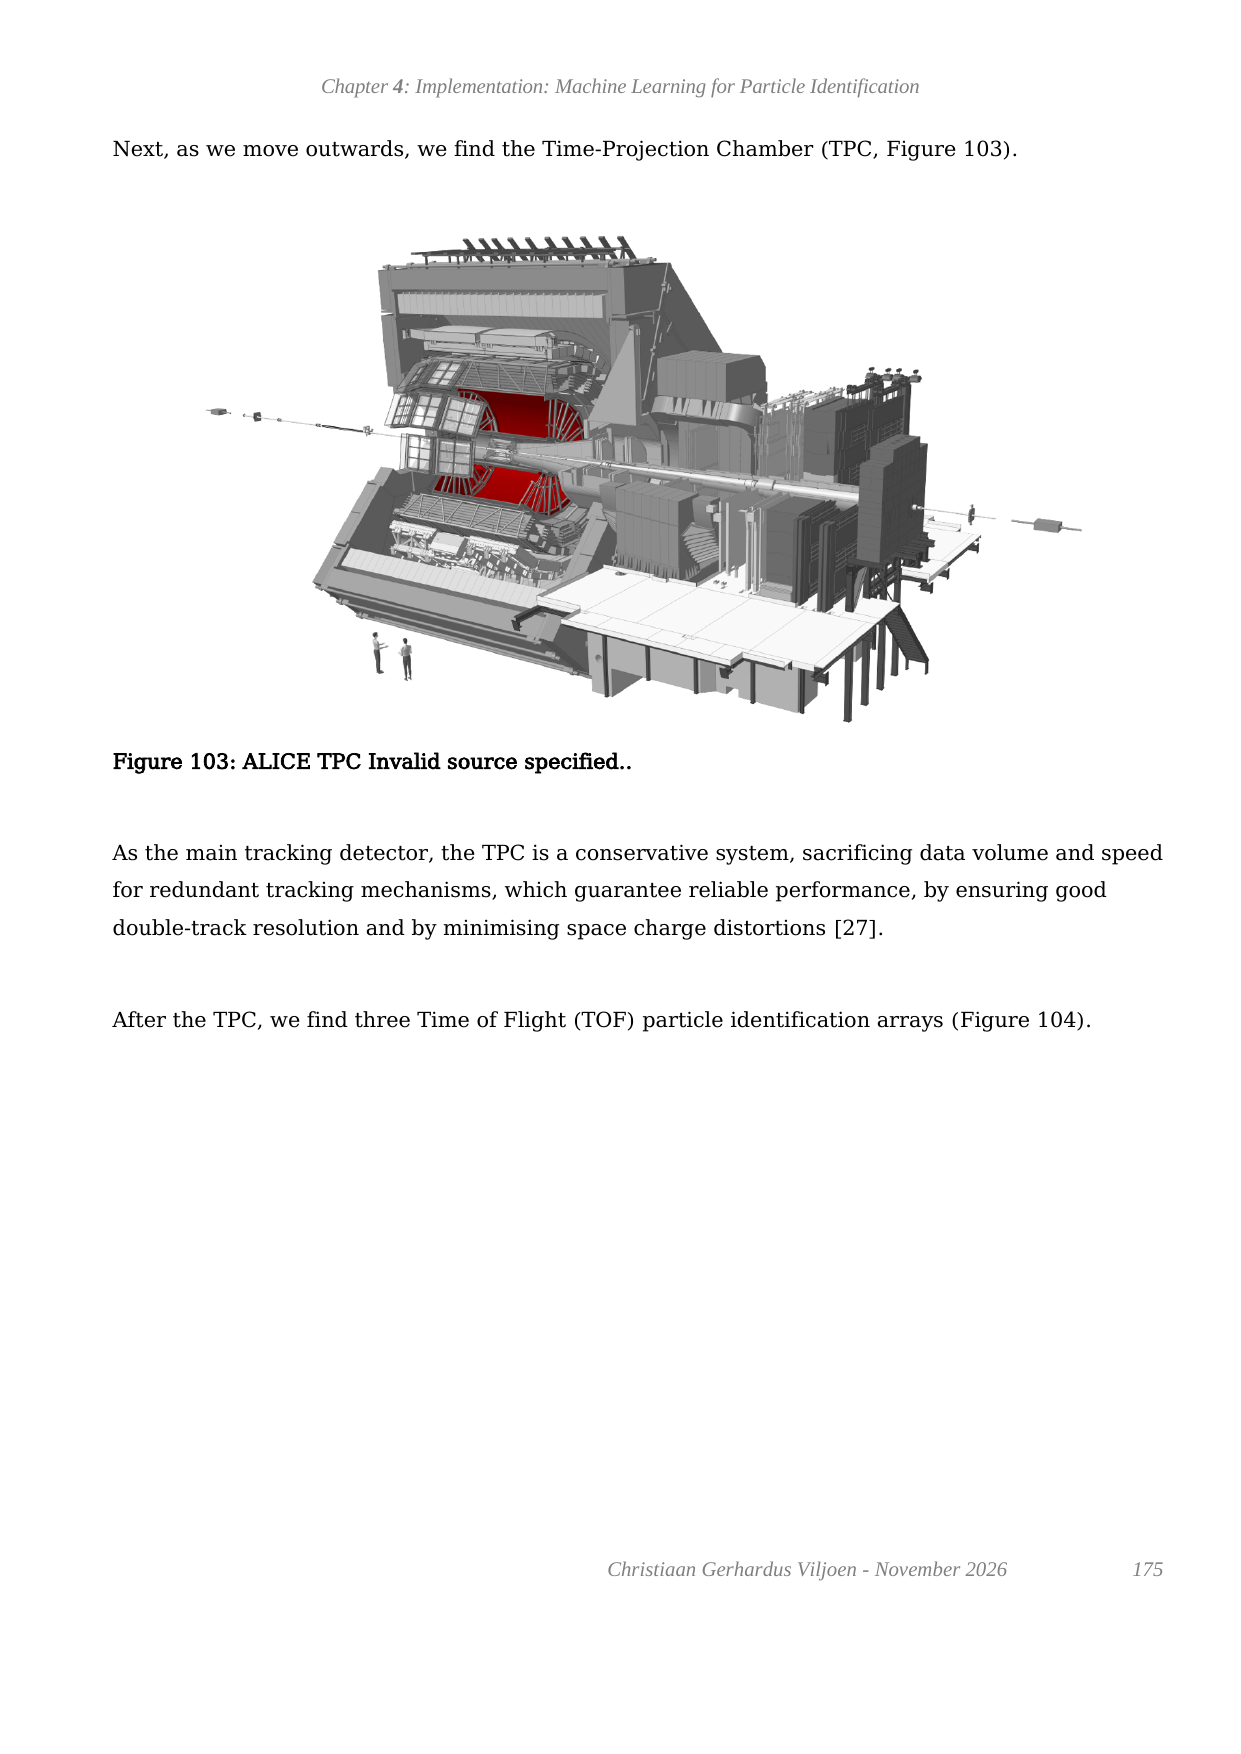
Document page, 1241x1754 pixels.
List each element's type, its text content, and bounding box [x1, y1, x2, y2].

text Next, as we move outwards, we find the Time-Projection Chamber (TPC, Figure 99). [112, 135, 1165, 160]
text Figure 103: ALICE TPC . [112, 748, 1165, 773]
text As the main tracking detector, the TPC is a conservative system, sacrificing data volume and speed for redundant tracking mechanisms, which guarantee reliable performance, by ensuring good double-track resolution and by minimising space charge distortions . [112, 840, 1165, 940]
text After the TPC, we find three Time of Flight (TOF) particle identification arrays (Figure 100). [112, 1006, 1165, 1031]
picture [196, 227, 1082, 728]
